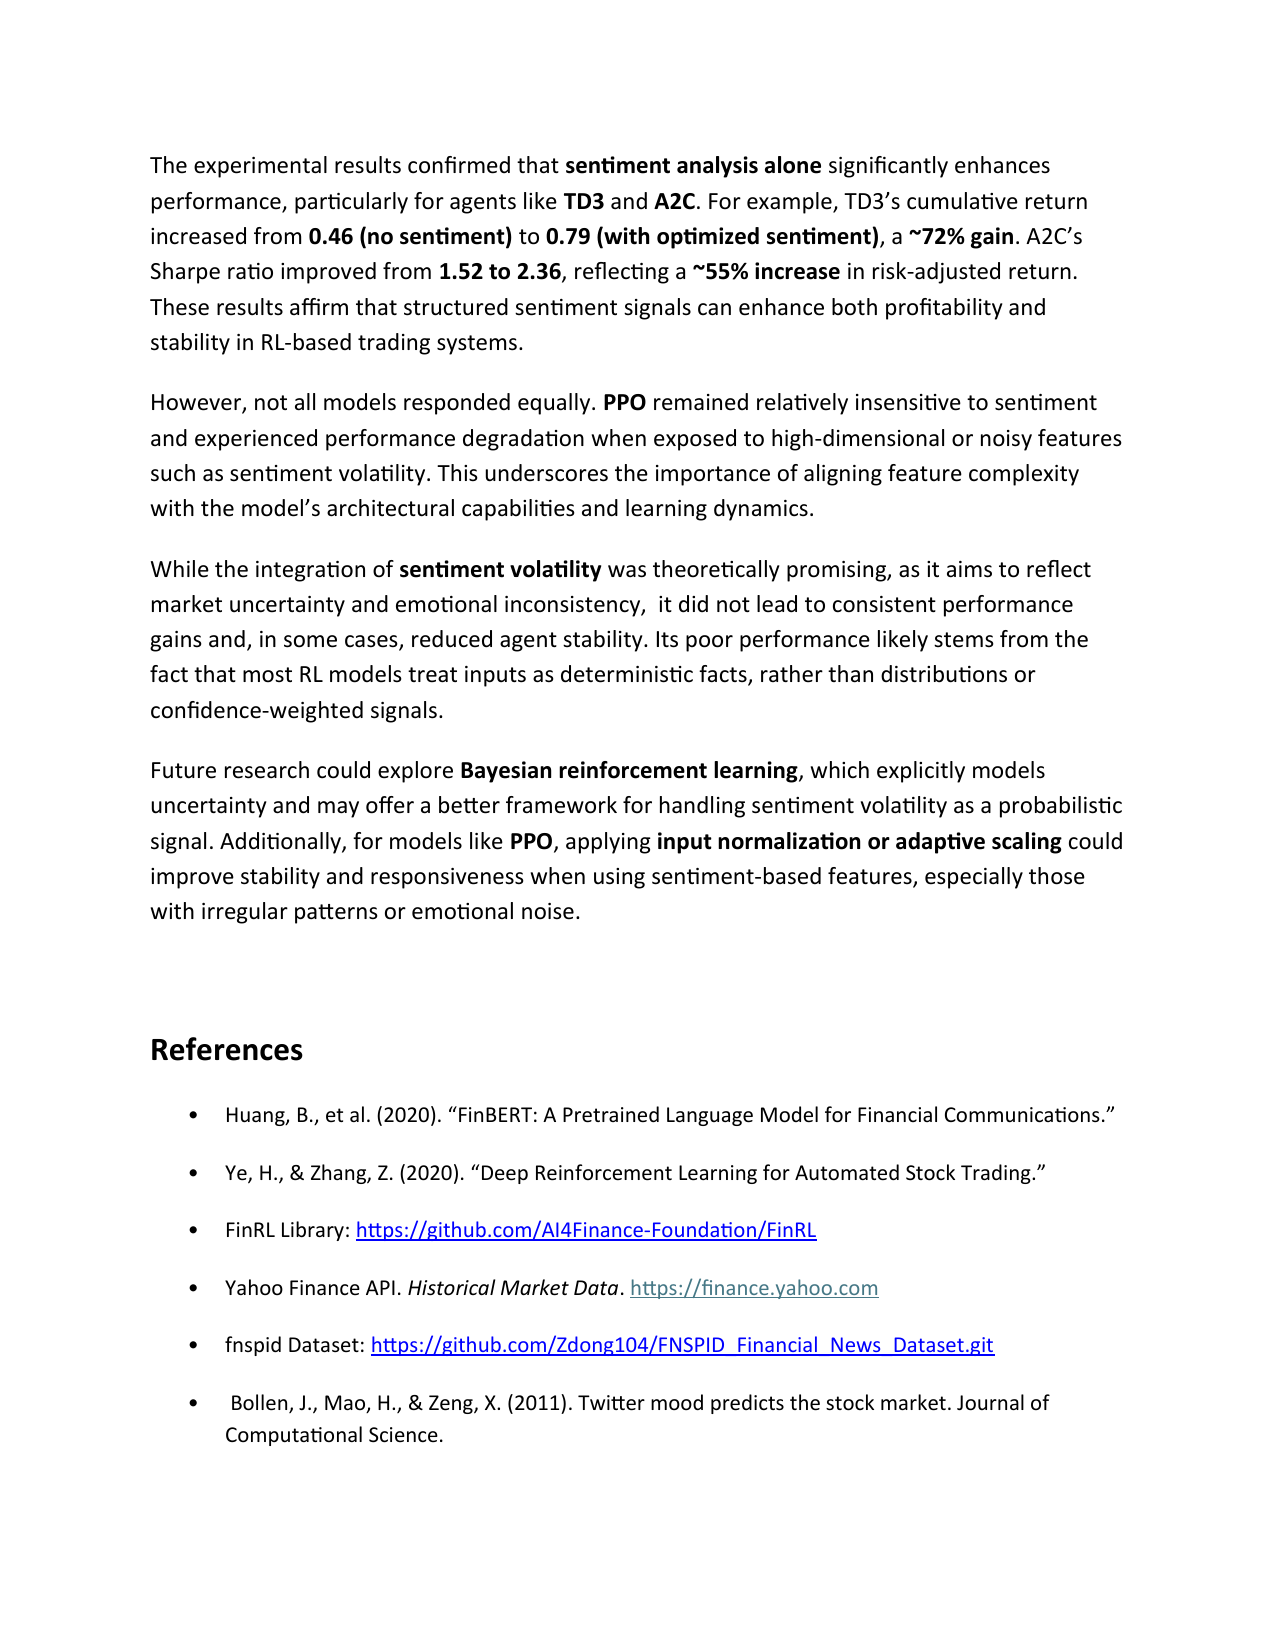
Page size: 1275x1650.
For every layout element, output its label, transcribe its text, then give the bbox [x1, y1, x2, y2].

list FinRL Library: https://github.com/AI4Finance-Foundation/FinRL [187, 1216, 1125, 1244]
list Huang, B., et al. (2020). “FinBERT: A Pretrained Language Model for Financial Communications.” [187, 1101, 1125, 1129]
list Bollen, J., Mao, H., & Zeng, X. (2011). Twitter mood predicts the stock market. Journal of Computational Science. [187, 1388, 1125, 1449]
list fnspid Dataset: https://github.com/Zdong104/FNSPID_Financial_News_Dataset.git [187, 1331, 1125, 1359]
text References [150, 1028, 1125, 1069]
list Yahoo Finance API. Historical Market Data. https://finance.yahoo.com [187, 1273, 1125, 1301]
list Ye, H., & Zhang, Z. (2020). “Deep Reinforcement Learning for Automated Stock Trading.” [187, 1158, 1125, 1186]
text Future research could explore Bayesian reinforcement learning, which explicitly models uncertainty and may offer a better framework for handling sentiment volatility as a probabilistic signal. Additionally, for models like PPO, applying input normalization or adaptive scaling could improve stability and responsiveness when using sentiment-based features, especially those with irregular patterns or emotional noise. [150, 755, 1125, 926]
text While the integration of sentiment volatility was theoretically promising, as it aims to reflect market uncertainty and emotional inconsistency, it did not lead to consistent performance gains and, in some cases, reduced agent stability. Its poor performance likely stems from the fact that most RL models treat inputs as deterministic facts, rather than distributions or confidence-weighted signals. [150, 553, 1125, 725]
text The experimental results confirmed that sentiment analysis alone significantly enhances performance, particularly for agents like TD3 and A2C. For example, TD3’s cumulative return increased from 0.46 (no sentiment) to 0.79 (with optimized sentiment), a ~72% gain. A2C’s Sharpe ratio improved from 1.52 to 2.36, reflecting a ~55% increase in risk-adjusted return. These results affirm that structured sentiment signals can enhance both profitability and stability in RL-based trading systems. [150, 150, 1125, 357]
text However, not all models responded equally. PPO remained relatively insensitive to sentiment and experienced performance degradation when exposed to high-dimensional or noisy features such as sentiment volatility. This underscores the importance of aligning feature complexity with the model’s architectural capabilities and learning dynamics. [150, 387, 1125, 523]
